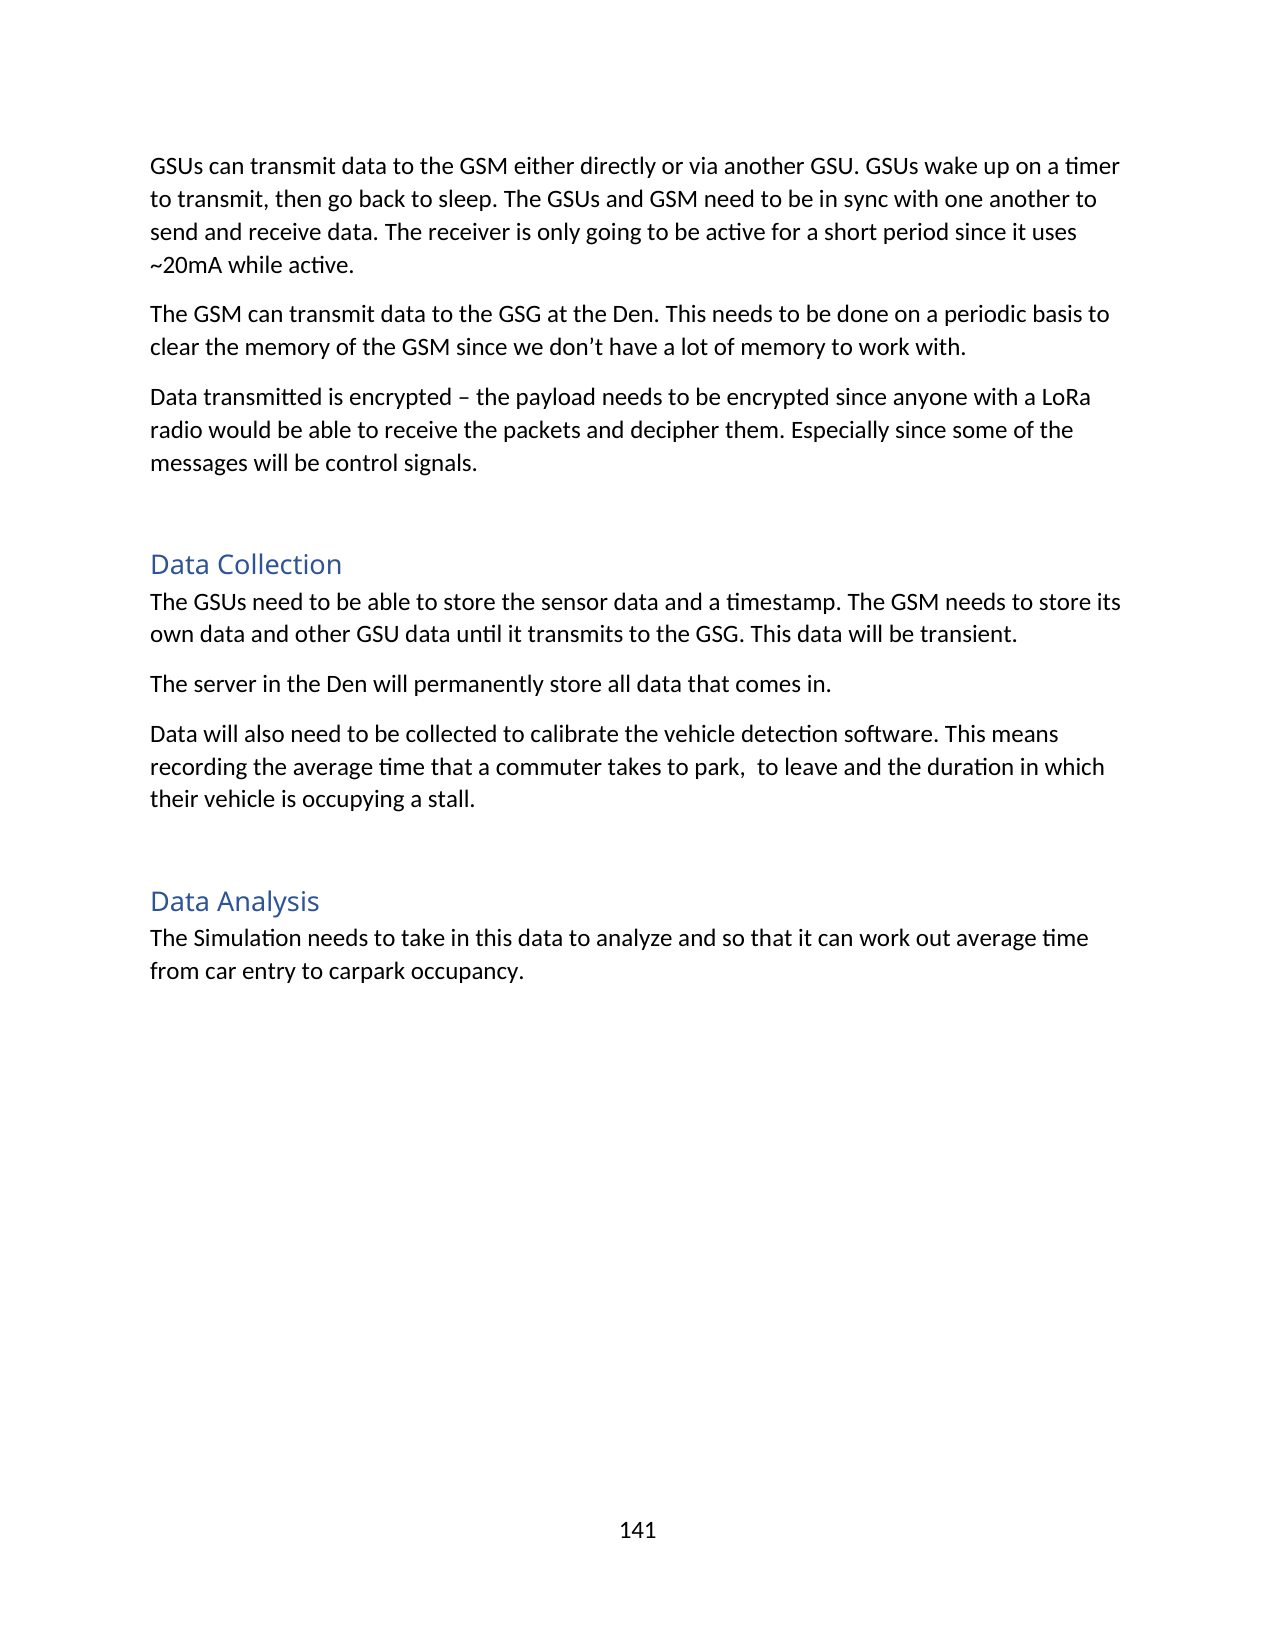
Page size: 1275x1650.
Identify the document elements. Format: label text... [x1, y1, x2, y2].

text The server in the Den will permanently store all data that comes in. [150, 668, 1125, 699]
text The Simulation needs to take in this data to analyze and so that it can work out average time from car entry to carpark occupancy. [150, 922, 1125, 986]
text GSUs can transmit data to the GSM either directly or via another GSU. GSUs wake up on a timer to transmit, then go back to sleep. The GSUs and GSM need to be in sync with one another to send and receive data. The receiver is only going to be active for a short period since it uses ~20mA while active. [150, 150, 1125, 279]
subtitle Data Collection [150, 546, 1125, 583]
text The GSM can transmit data to the GSG at the Den. This needs to be done on a periodic basis to clear the memory of the GSM since we don’t have a lot of memory to work with. [150, 298, 1125, 362]
text Data transmitted is encrypted – the payload needs to be encrypted since anyone with a LoRa radio would be able to receive the packets and decipher them. Especially since some of the messages will be control signals. [150, 381, 1125, 477]
subtitle Data Analysis [150, 883, 1125, 919]
text Data will also need to be collected to calibrate the vehicle detection software. This means recording the average time that a commuter takes to park, to leave and the duration in which their vehicle is occupying a stall. [150, 718, 1125, 814]
text The GSUs need to be able to store the sensor data and a timestamp. The GSM needs to store its own data and other GSU data until it transmits to the GSG. This data will be transient. [150, 586, 1125, 649]
